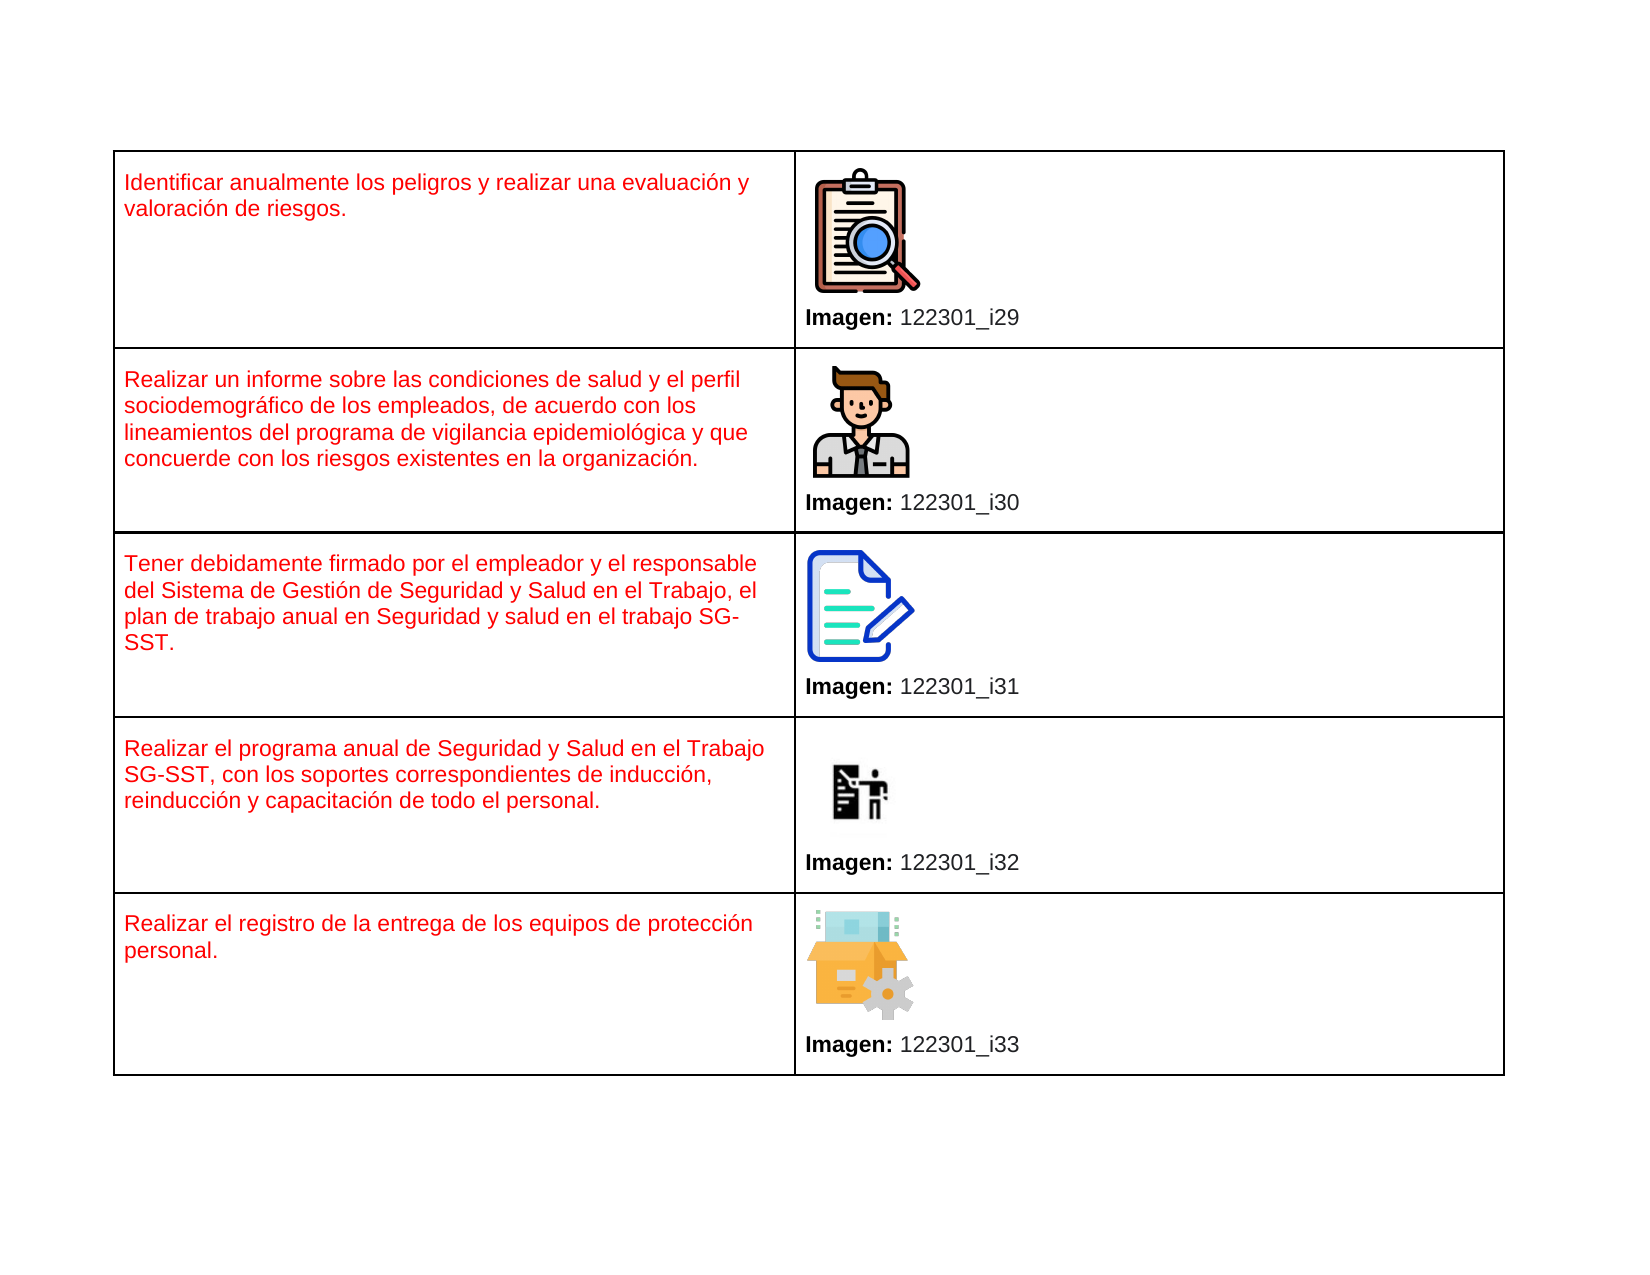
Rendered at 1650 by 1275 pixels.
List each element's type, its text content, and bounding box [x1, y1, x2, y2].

picture [805, 734, 913, 838]
table_cell Imagen: 122301_i31 [796, 534, 1503, 716]
table_cell Imagen: 122301_i29 [796, 152, 1503, 347]
table_cell Imagen: 122301_i32 [796, 718, 1503, 892]
table_cell Realizar el registro de la entrega de los equipos de protección personal. [115, 894, 794, 1073]
table_cell Identificar anualmente los peligros y realizar una evaluación y valoración de riesgos. [115, 152, 794, 347]
table_cell Realizar el programa anual de Seguridad y Salud en el Trabajo SG-SST, con los soportes correspondientes de inducción, reinducción y capacitación de todo el personal. [115, 718, 794, 892]
table_cell Imagen: 122301_i33 [796, 894, 1503, 1073]
table_cell Tener debidamente firmado por el empleador y el responsable del Sistema de Gestión de Seguridad y Salud en el Trabajo, el plan de trabajo anual en Seguridad y salud en el trabajo SG-SST. [115, 534, 794, 716]
table_cell Imagen: 122301_i30 [796, 349, 1503, 531]
table_cell Realizar un informe sobre las condiciones de salud y el perfil sociodemográfico de los empleados, de acuerdo con los lineamientos del programa de vigilancia epidemiológica y que concuerde con los riesgos existentes en la organización. [115, 349, 794, 531]
picture [805, 366, 917, 478]
picture [805, 910, 915, 1020]
picture [805, 168, 930, 293]
picture [805, 550, 917, 662]
